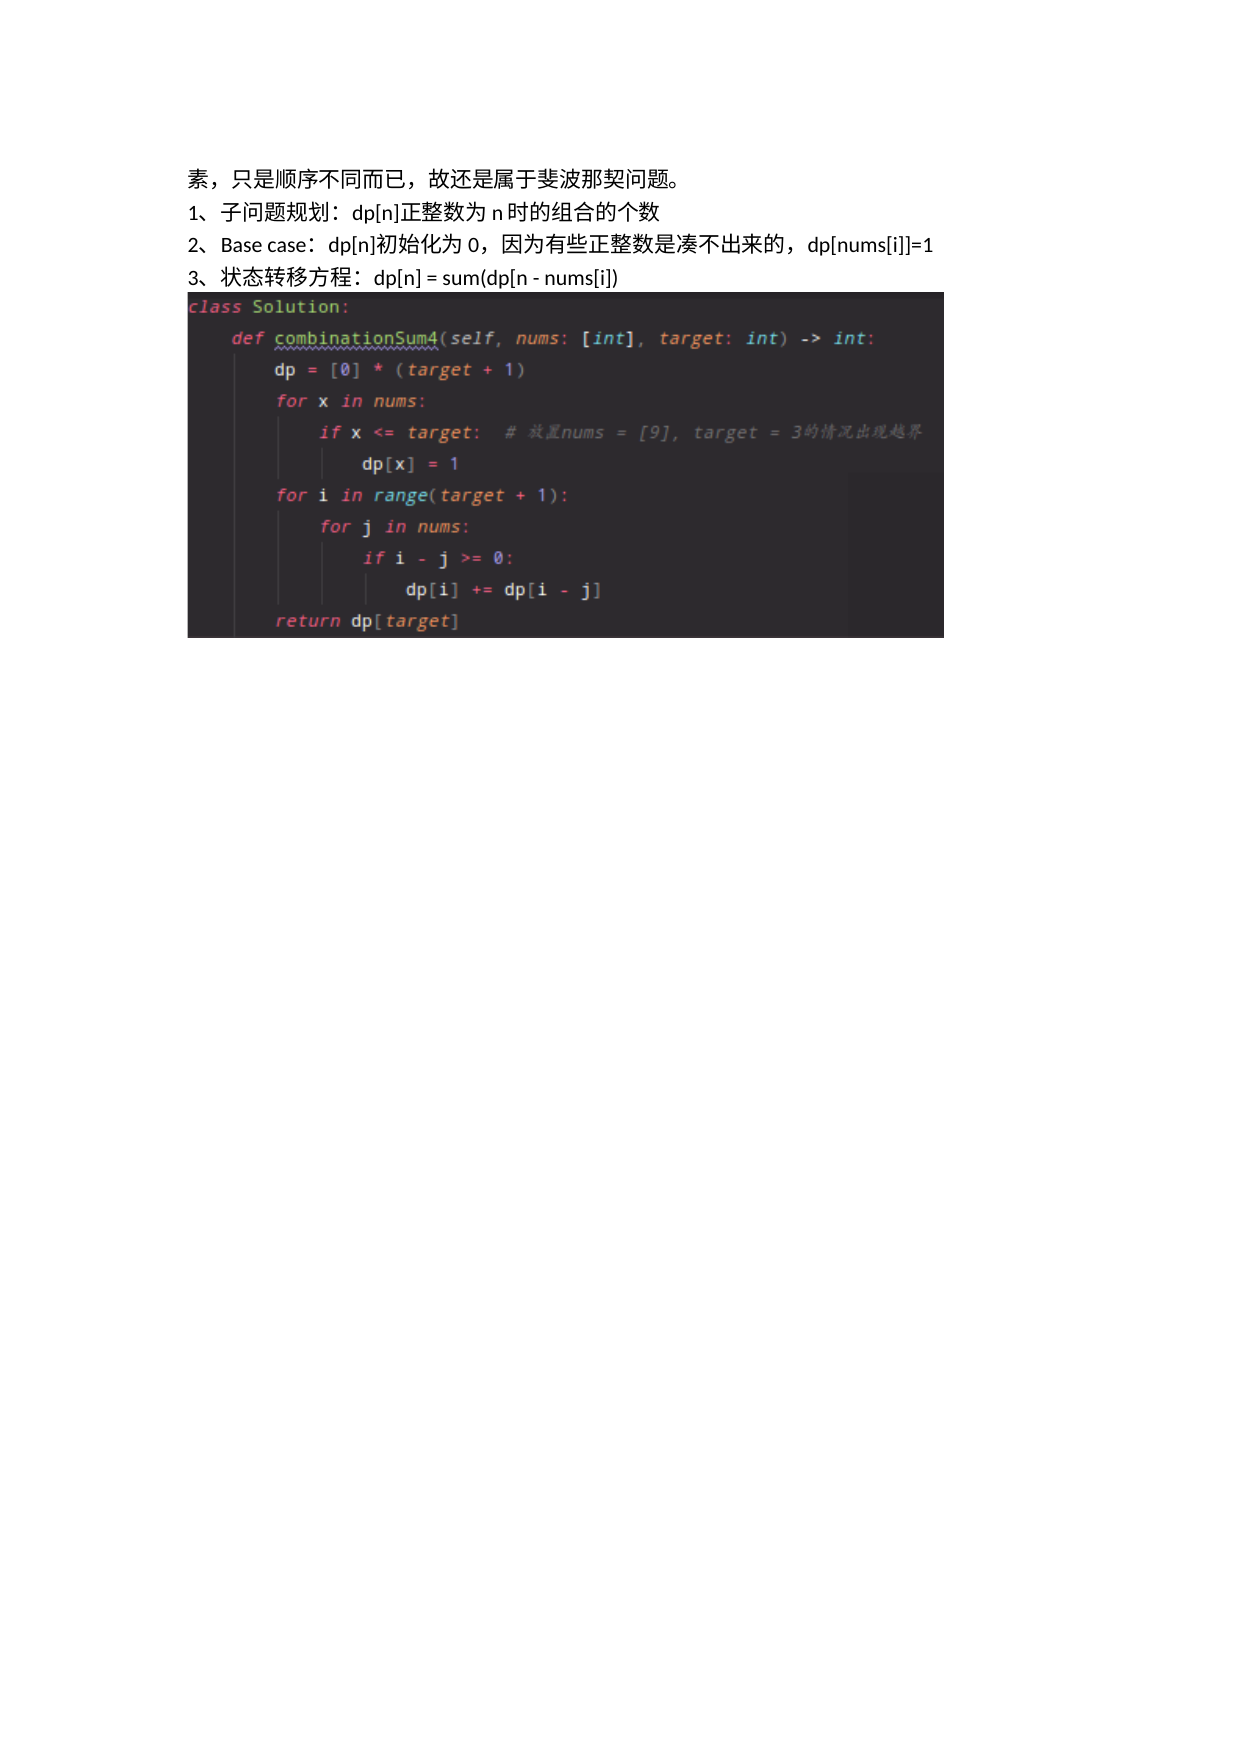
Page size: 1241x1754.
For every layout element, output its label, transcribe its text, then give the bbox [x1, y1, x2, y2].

list 子问题规划：dp[n]正整数为n时的组合的个数 [187, 194, 1053, 227]
list 状态转移方程：dp[n] = sum(dp[n - nums[i]) [187, 259, 1053, 292]
picture [187, 292, 944, 638]
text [187, 162, 1053, 194]
list Base case：dp[n]初始化为0，因为有些正整数是凑不出来的，dp[nums[i]]=1 [187, 227, 1053, 259]
